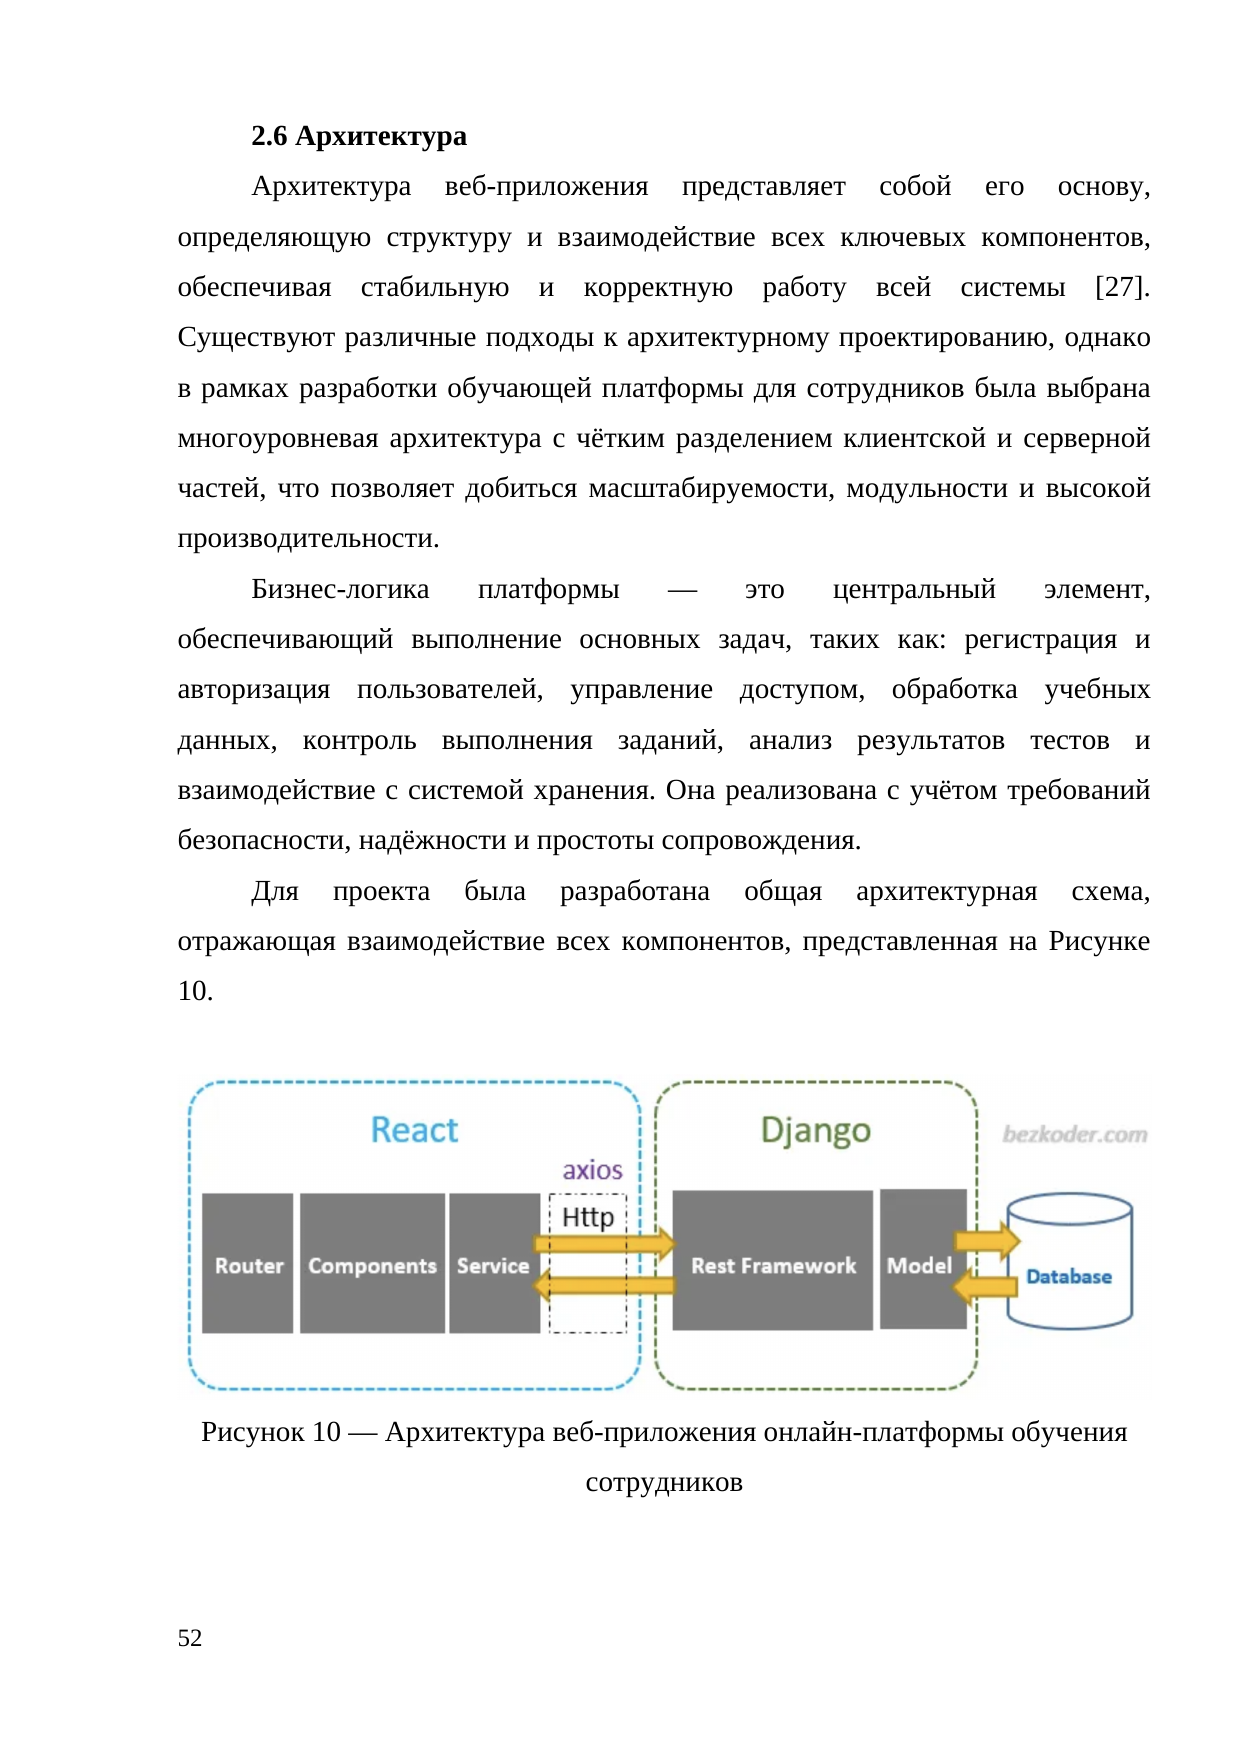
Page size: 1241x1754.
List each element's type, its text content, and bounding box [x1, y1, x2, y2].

picture [177, 1074, 1152, 1400]
text Архитектура веб-приложения представляет собой его основу, определяющую структуру и взаимодействие всех ключевых компонентов, обеспечивая стабильную и корректную работу всей системы [27]. Существуют различные подходы к архитектурному проектированию, однако в рамках разработки обучающей платформы для сотрудников была выбрана многоуровневая архитектура с чётким разделением клиентской и серверной частей, что позволяет добиться масштабируемости, модульности и высокой производительности. [177, 168, 1152, 554]
subtitle 2.6 Архитектура [177, 118, 1152, 152]
text Для проекта была разработана общая архитектурная схема, отражающая взаимодействие всех компонентов, представленная на Рисунке 10. [177, 873, 1152, 1007]
text Бизнес-логика платформы — это центральный элемент, обеспечивающий выполнение основных задач, таких как: регистрация и авторизация пользователей, управление доступом, обработка учебных данных, контроль выполнения заданий, анализ результатов тестов и взаимодействие с системой хранения. Она реализована с учётом требований безопасности, надёжности и простоты сопровождения. [177, 571, 1152, 856]
text Рисунок 10 — Архитектура веб-приложения онлайн-платформы обучения сотрудников [177, 1414, 1152, 1498]
